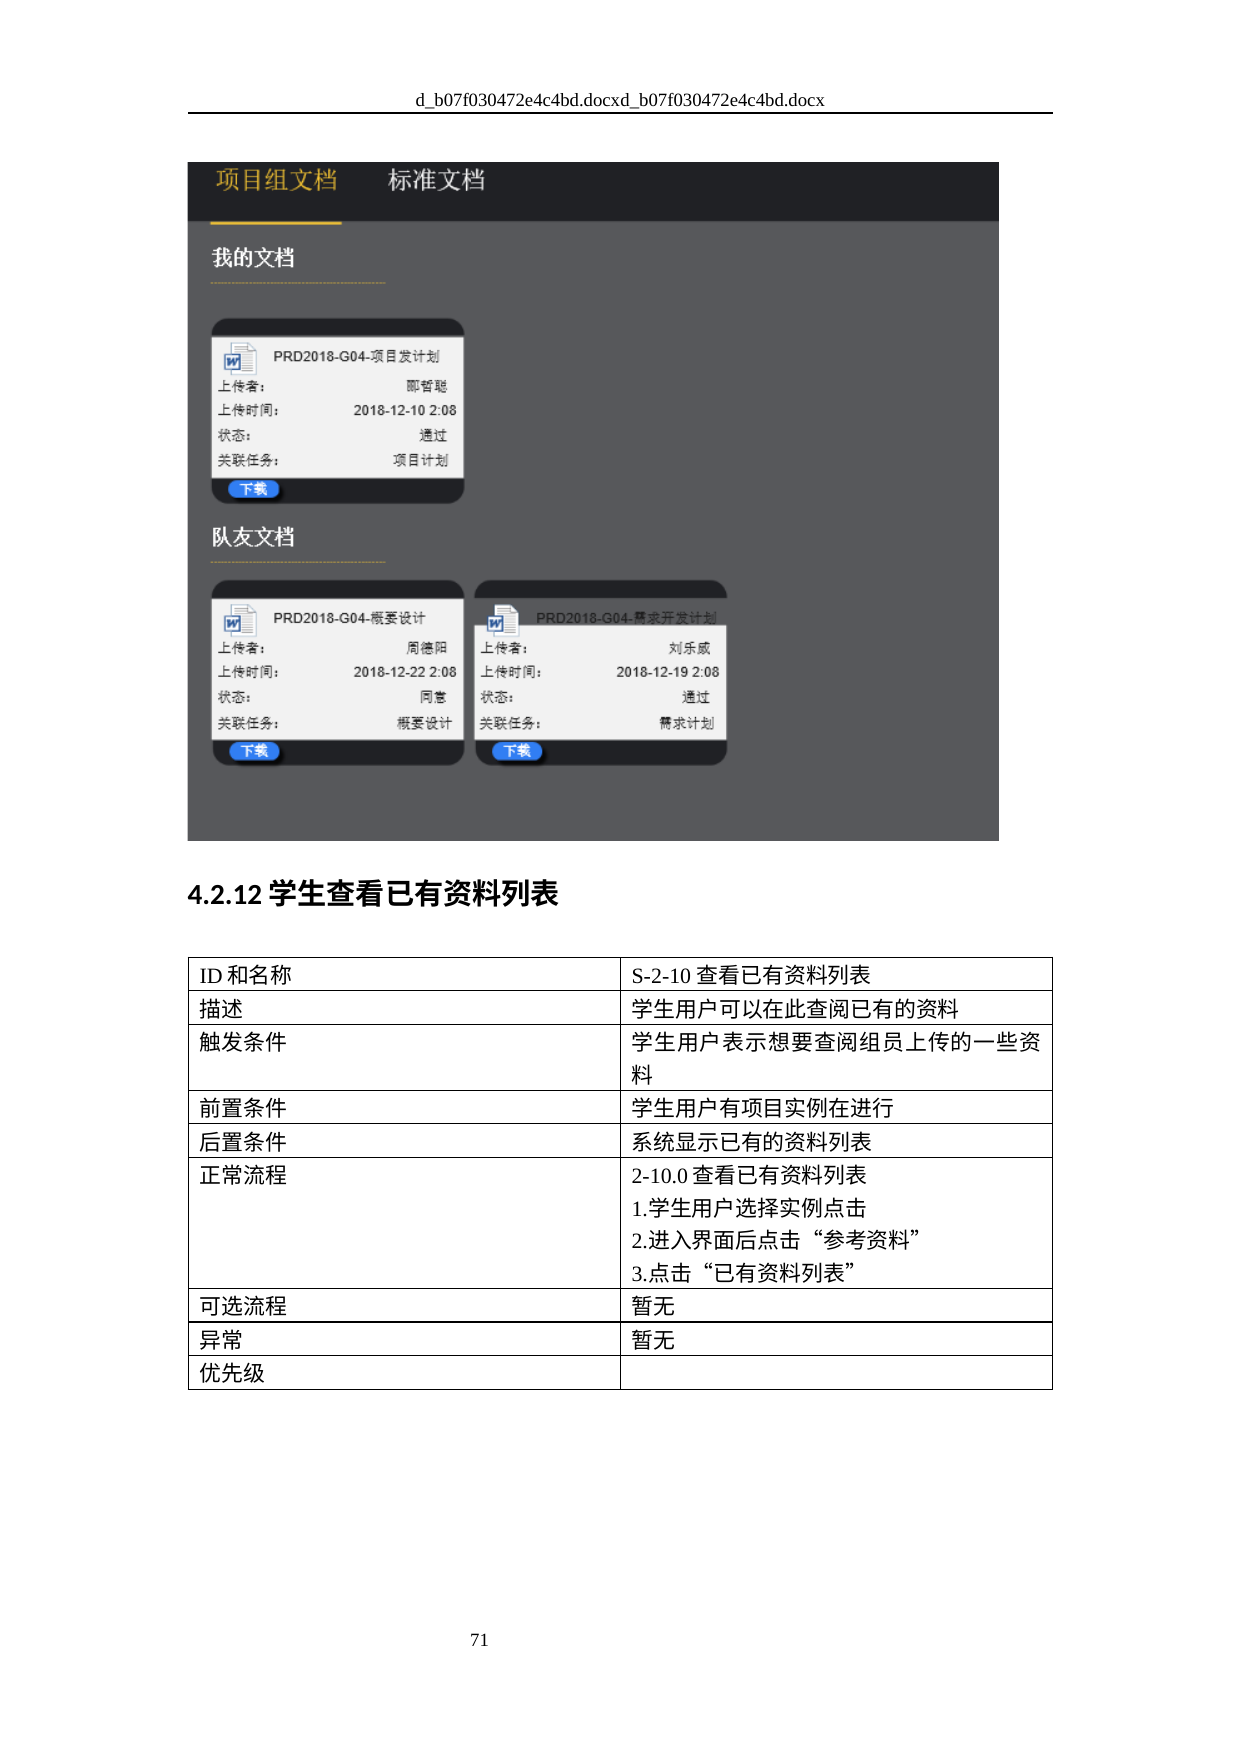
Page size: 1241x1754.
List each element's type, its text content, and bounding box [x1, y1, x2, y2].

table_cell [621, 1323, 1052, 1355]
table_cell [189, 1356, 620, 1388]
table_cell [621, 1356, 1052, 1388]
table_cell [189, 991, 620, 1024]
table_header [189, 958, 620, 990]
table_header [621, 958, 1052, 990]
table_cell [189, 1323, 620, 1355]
subtitle 4.2.12学生查看已有资料列表 [187, 859, 1053, 924]
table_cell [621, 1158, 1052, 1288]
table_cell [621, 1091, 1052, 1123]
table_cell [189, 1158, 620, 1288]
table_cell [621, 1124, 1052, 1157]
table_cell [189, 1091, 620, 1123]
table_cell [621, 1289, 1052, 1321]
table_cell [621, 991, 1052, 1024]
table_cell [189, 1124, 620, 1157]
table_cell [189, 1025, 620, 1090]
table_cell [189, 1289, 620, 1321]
picture [187, 162, 999, 841]
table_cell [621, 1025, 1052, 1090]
